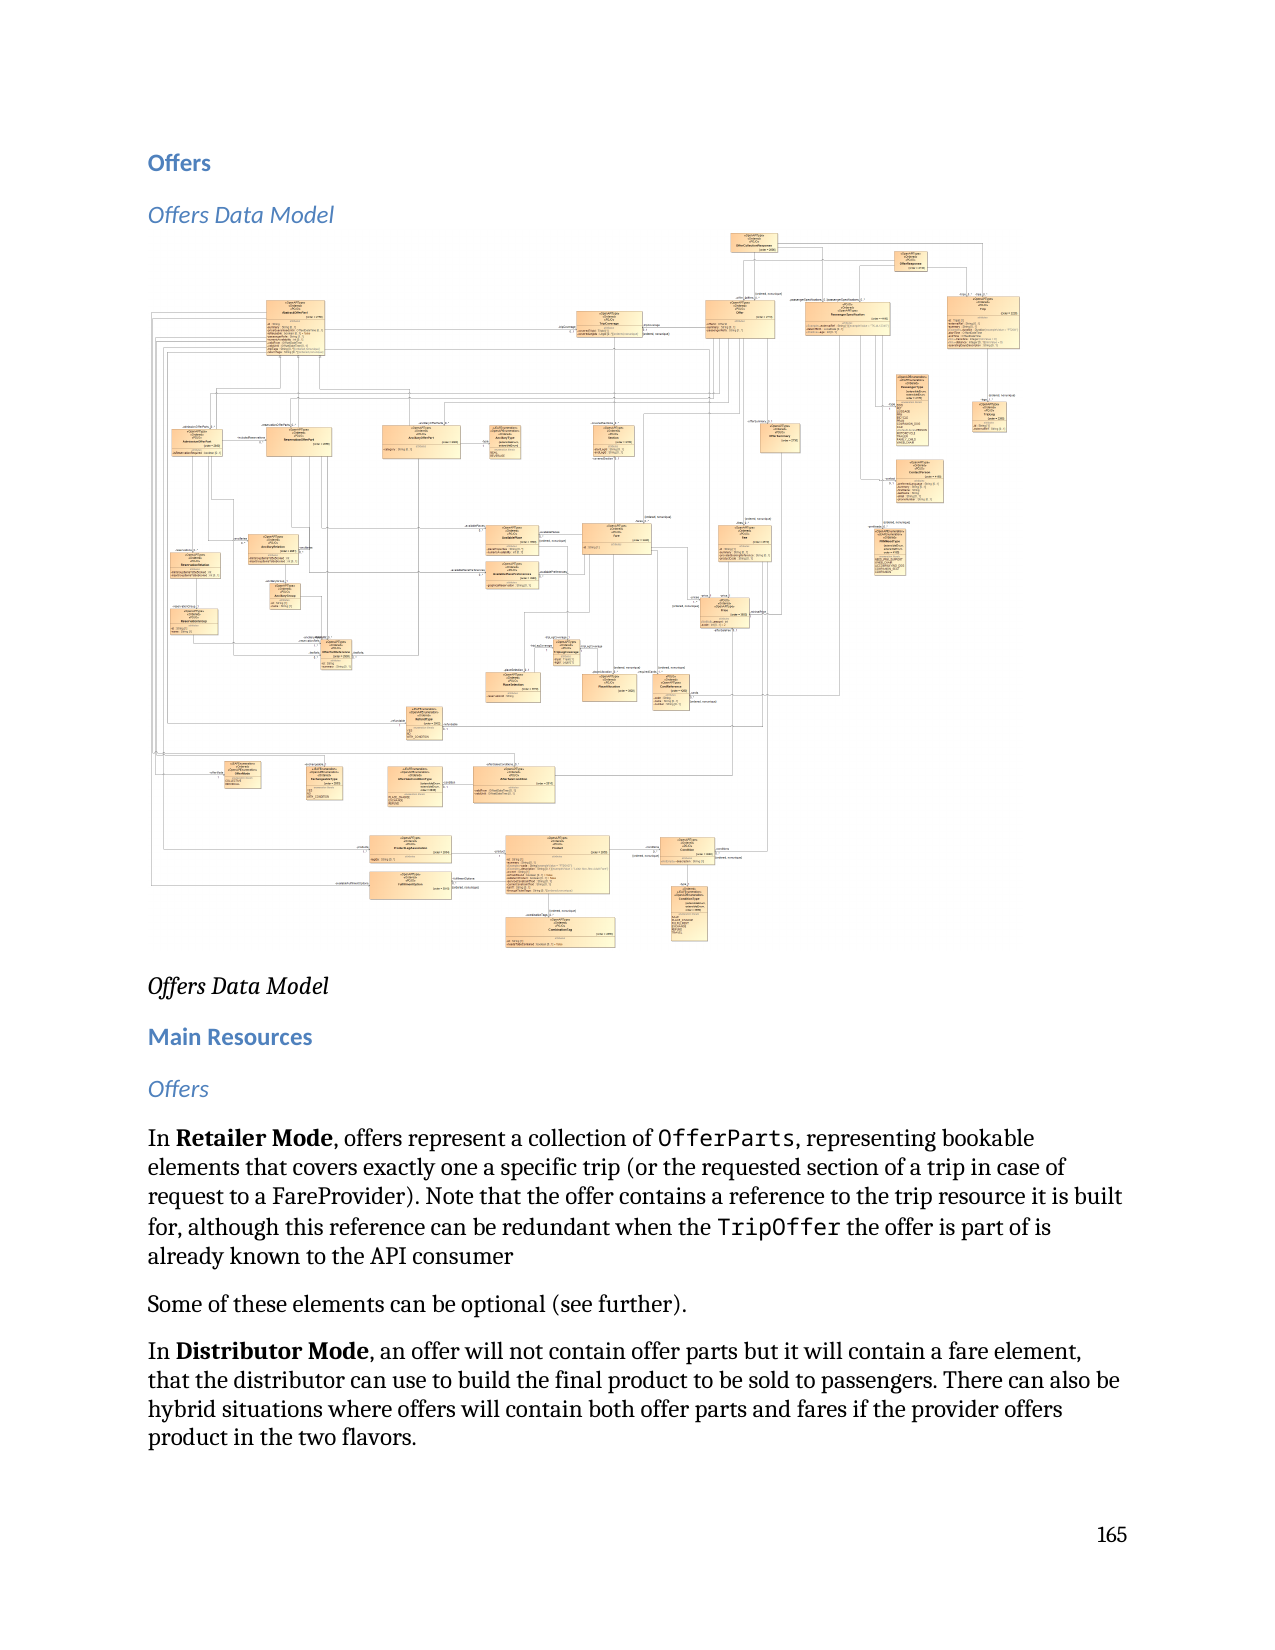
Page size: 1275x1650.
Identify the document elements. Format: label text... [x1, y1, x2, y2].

text Offers Data Model [148, 972, 1127, 1001]
text Some of these elements can be optional (see further). [148, 1289, 1127, 1318]
subtitle Offers [148, 1073, 1127, 1103]
subtitle Offers Data Model [148, 199, 1127, 229]
picture [147, 229, 1023, 951]
text In Retailer Mode, offers represent a collection of OfferParts, representing bookable elements that covers exactly one a specific trip (or the requested section of a trip in case of request to a FareProvider). Note that the offer contains a reference to the trip resource it is built for, although this reference can be redundant when the TripOffer the offer is part of is already known to the API consumer [148, 1122, 1127, 1271]
subtitle Main Resources [148, 1021, 1127, 1052]
text In Distributor Mode, an offer will not contain offer parts but it will contain a fare element, that the distributor can use to build the final product to be sold to passengers. There can also be hybrid situations where offers will contain both offer parts and fares if the provider offers product in the two flavors. [148, 1337, 1127, 1452]
subtitle Offers [148, 148, 1127, 178]
